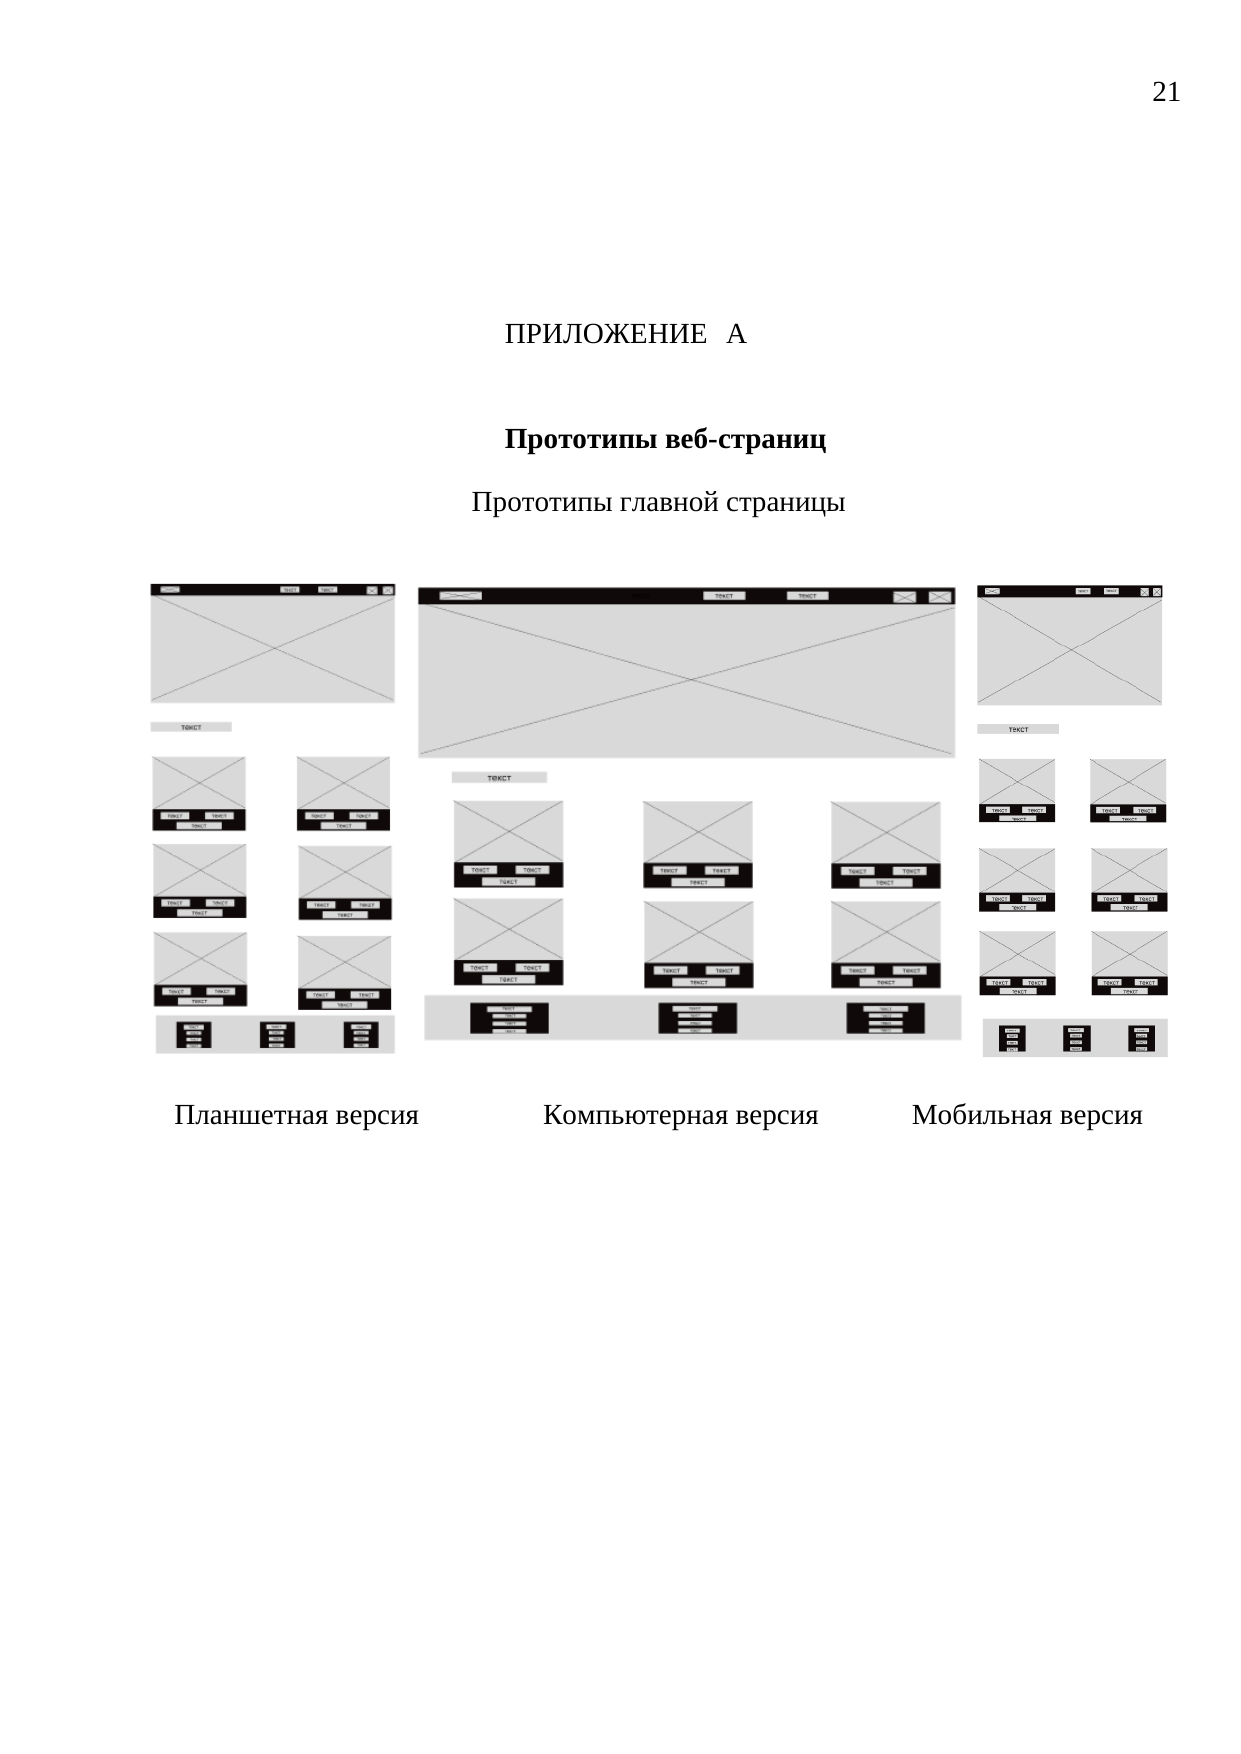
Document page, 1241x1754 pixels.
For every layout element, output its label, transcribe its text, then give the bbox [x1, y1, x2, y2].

text ПРИЛОЖЕНИЕ А [431, 317, 1181, 384]
picture [140, 548, 1178, 1066]
text Планшетная версия Компьютерная версия Мобильная версия [136, 1097, 1181, 1131]
text Прототипы веб-страниц [431, 421, 1181, 455]
text Прототипы главной страницы [136, 484, 1181, 517]
